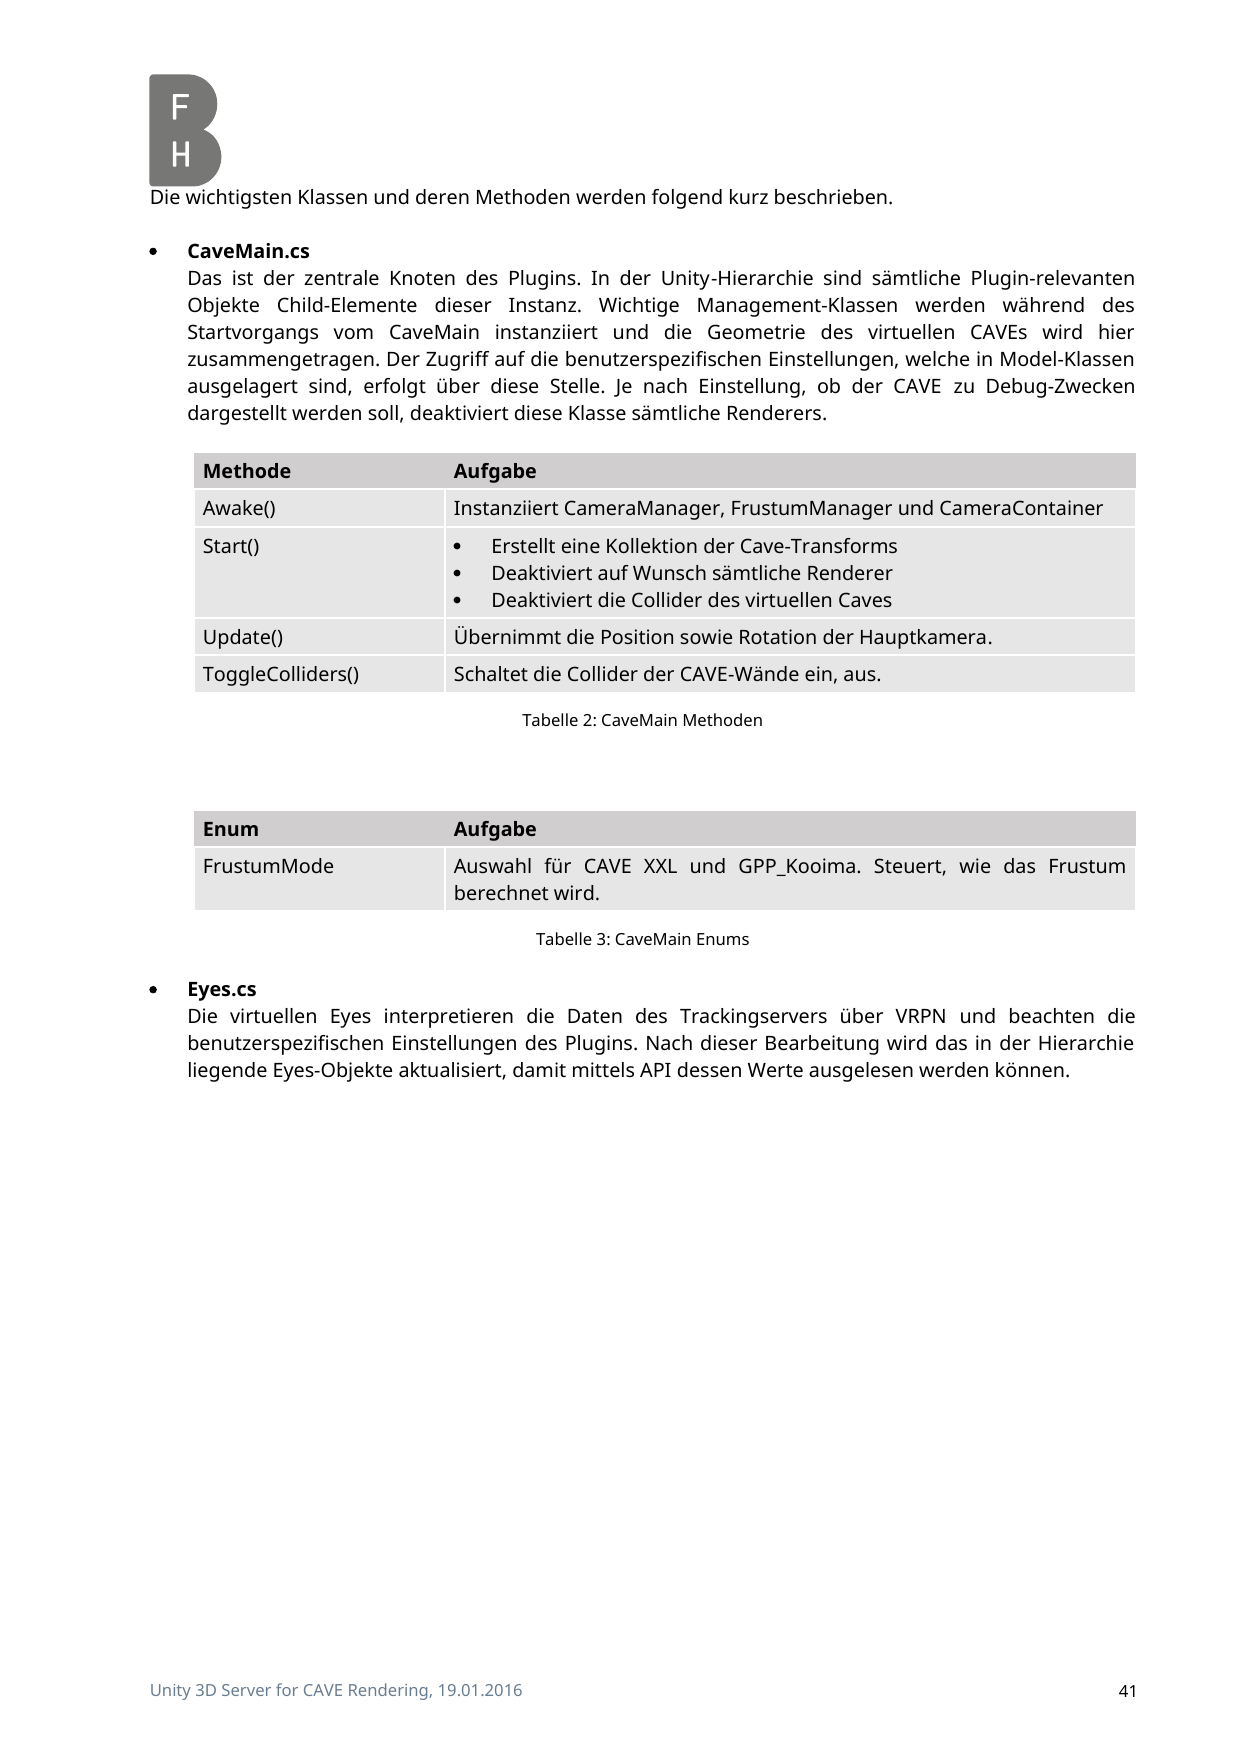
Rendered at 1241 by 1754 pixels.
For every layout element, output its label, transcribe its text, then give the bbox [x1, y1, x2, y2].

table_cell Auswahl für CAVE XXL und GPP_Kooima. Steuert, wie das Frustum berechnet wird. [446, 848, 1135, 910]
list Die virtuellen Eyes interpretieren die Daten des Trackingservers über VRPN und beachten die benutzerspezifischen Einstellungen des Plugins. Nach dieser Bearbeitung wird das in der Hierarchie liegende Eyes-Objekte aktualisiert, damit mittels API dessen Werte ausgelesen werden können. [187, 1002, 1136, 1083]
text Die wichtigsten Klassen und deren Methoden werden folgend kurz beschrieben. [149, 183, 1136, 210]
table_cell Erstellt eine Kollektion der Cave-Transforms Deaktiviert auf Wunsch sämtliche Renderer Deaktiviert die Collider des virtuellen Caves [446, 528, 1135, 617]
list CaveMain.cs [149, 237, 1136, 264]
table_cell Schaltet die Collider der CAVE-Wände ein, aus. [446, 656, 1135, 692]
table_header Enum [194, 811, 445, 846]
list Eyes.cs [149, 975, 1136, 1002]
text Das ist der zentrale Knoten des Plugins. In der Unity-Hierarchie sind sämtliche Plugin-relevanten Objekte Child-Elemente dieser Instanz. Wichtige Management-Klassen werden während des Startvorgangs vom CaveMain instanziiert und die Geometrie des virtuellen CAVEs wird hier zusammengetragen. Der Zugriff auf die benutzerspezifischen Einstellungen, welche in Model-Klassen ausgelagert sind, erfolgt über diese Stelle. Je nach Einstellung, ob der CAVE zu Debug-Zwecken dargestellt werden soll, deaktiviert diese Klasse sämtliche Renderers. [187, 264, 1136, 426]
table_cell Awake() [195, 490, 444, 526]
table_cell FrustumMode [195, 848, 444, 910]
table_cell Start() [195, 528, 444, 617]
table_header Aufgabe [445, 811, 1136, 846]
table_cell ToggleColliders() [195, 656, 444, 692]
table_header Aufgabe [445, 453, 1136, 488]
table_header Methode [194, 453, 445, 488]
table_cell Update() [195, 619, 444, 654]
table_cell Instanziiert CameraManager, FrustumManager und CameraContainer [446, 490, 1135, 526]
table_cell Übernimmt die Position sowie Rotation der Hauptkamera. [446, 619, 1135, 654]
